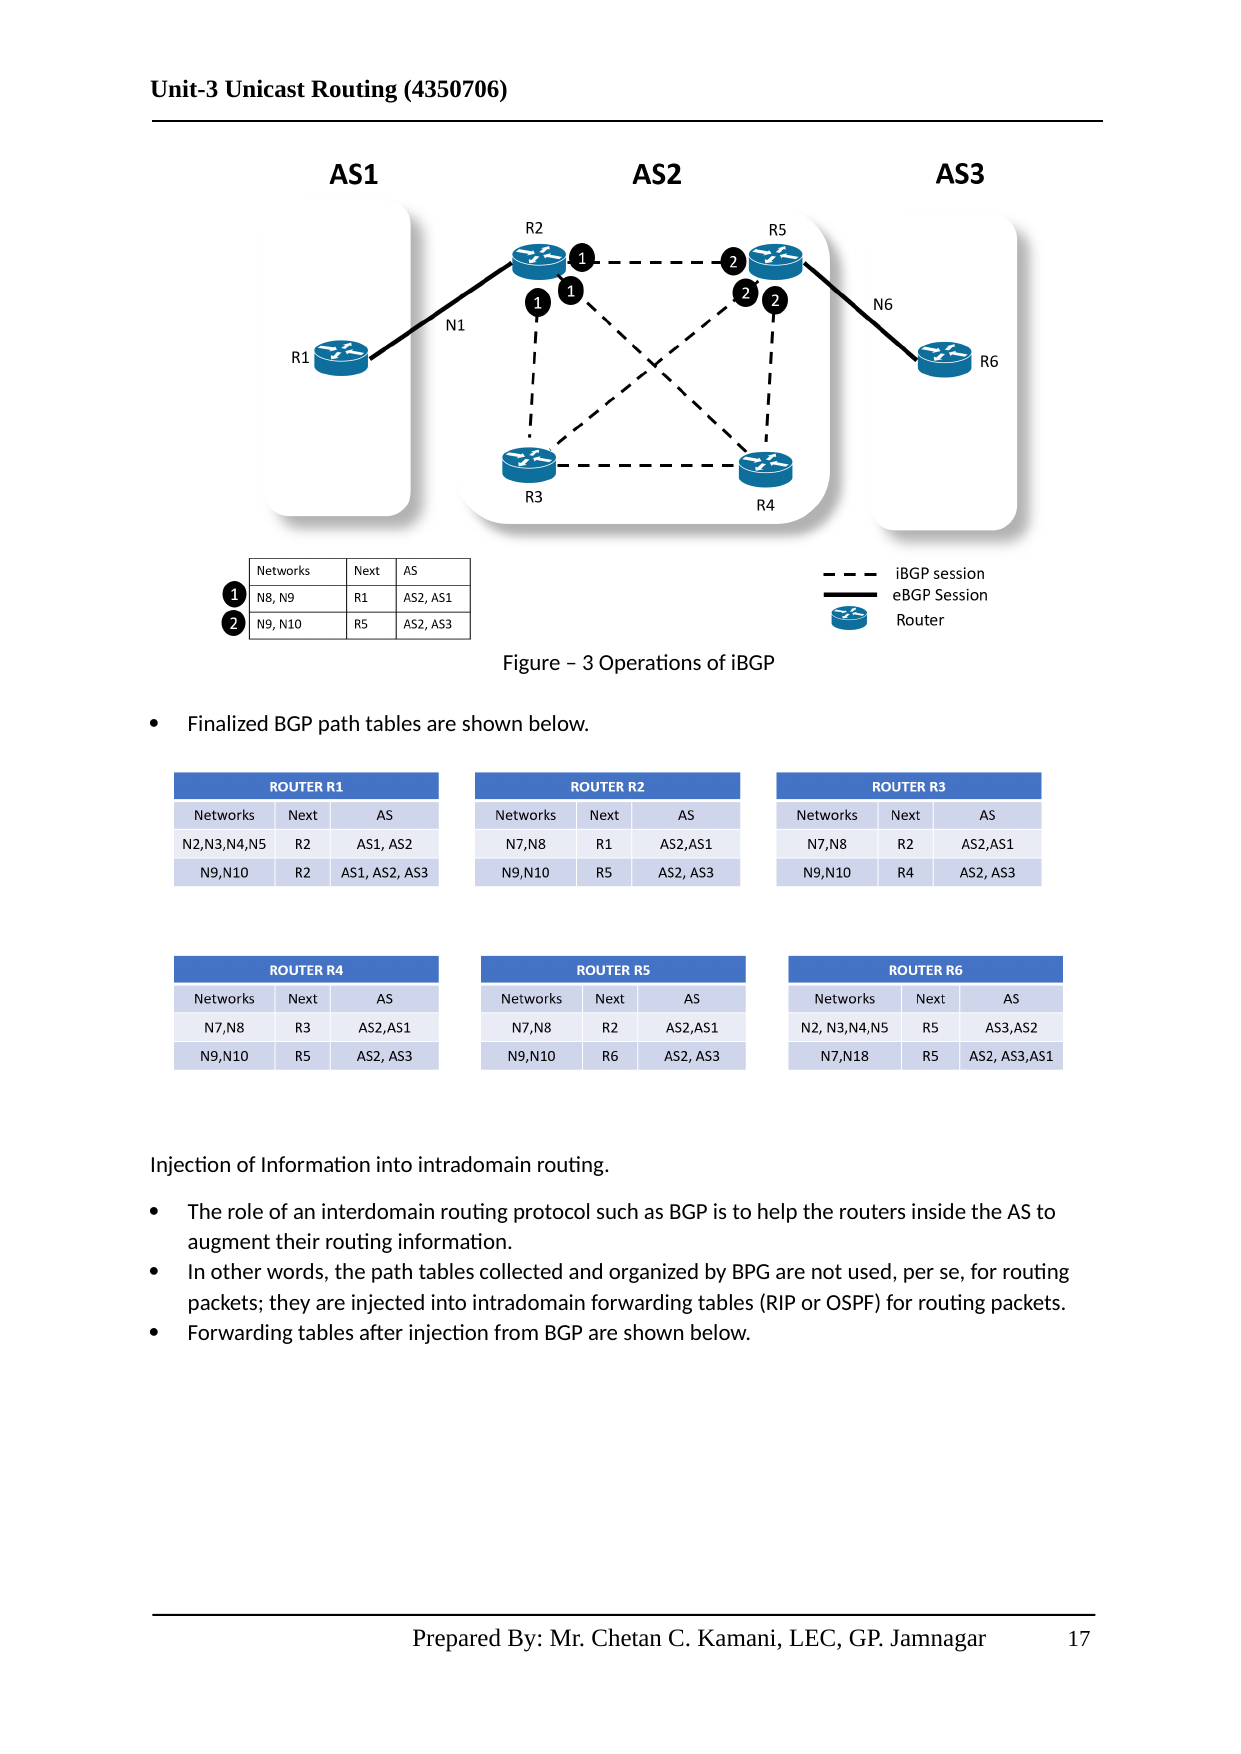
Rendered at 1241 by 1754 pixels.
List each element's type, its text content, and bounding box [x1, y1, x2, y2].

picture [150, 755, 1091, 1085]
list In other words, the path tables collected and organized by BPG are not used, per se, for routing packets; they are injected into intradomain forwarding tables (RIP or OSPF) for routing packets. [150, 1257, 1090, 1316]
list The role of an interdomain routing protocol such as BGP is to help the routers inside the AS to augment their routing information. [150, 1197, 1090, 1255]
list Forwarding tables after injection from BGP are shown below. [150, 1318, 1090, 1346]
list Finalized BGP path tables are shown below. [150, 709, 1090, 737]
text Injection of Information into intradomain routing. [150, 1150, 1090, 1178]
picture [187, 150, 1128, 647]
list Figure – 3 Operations of iBGP [187, 648, 1090, 676]
